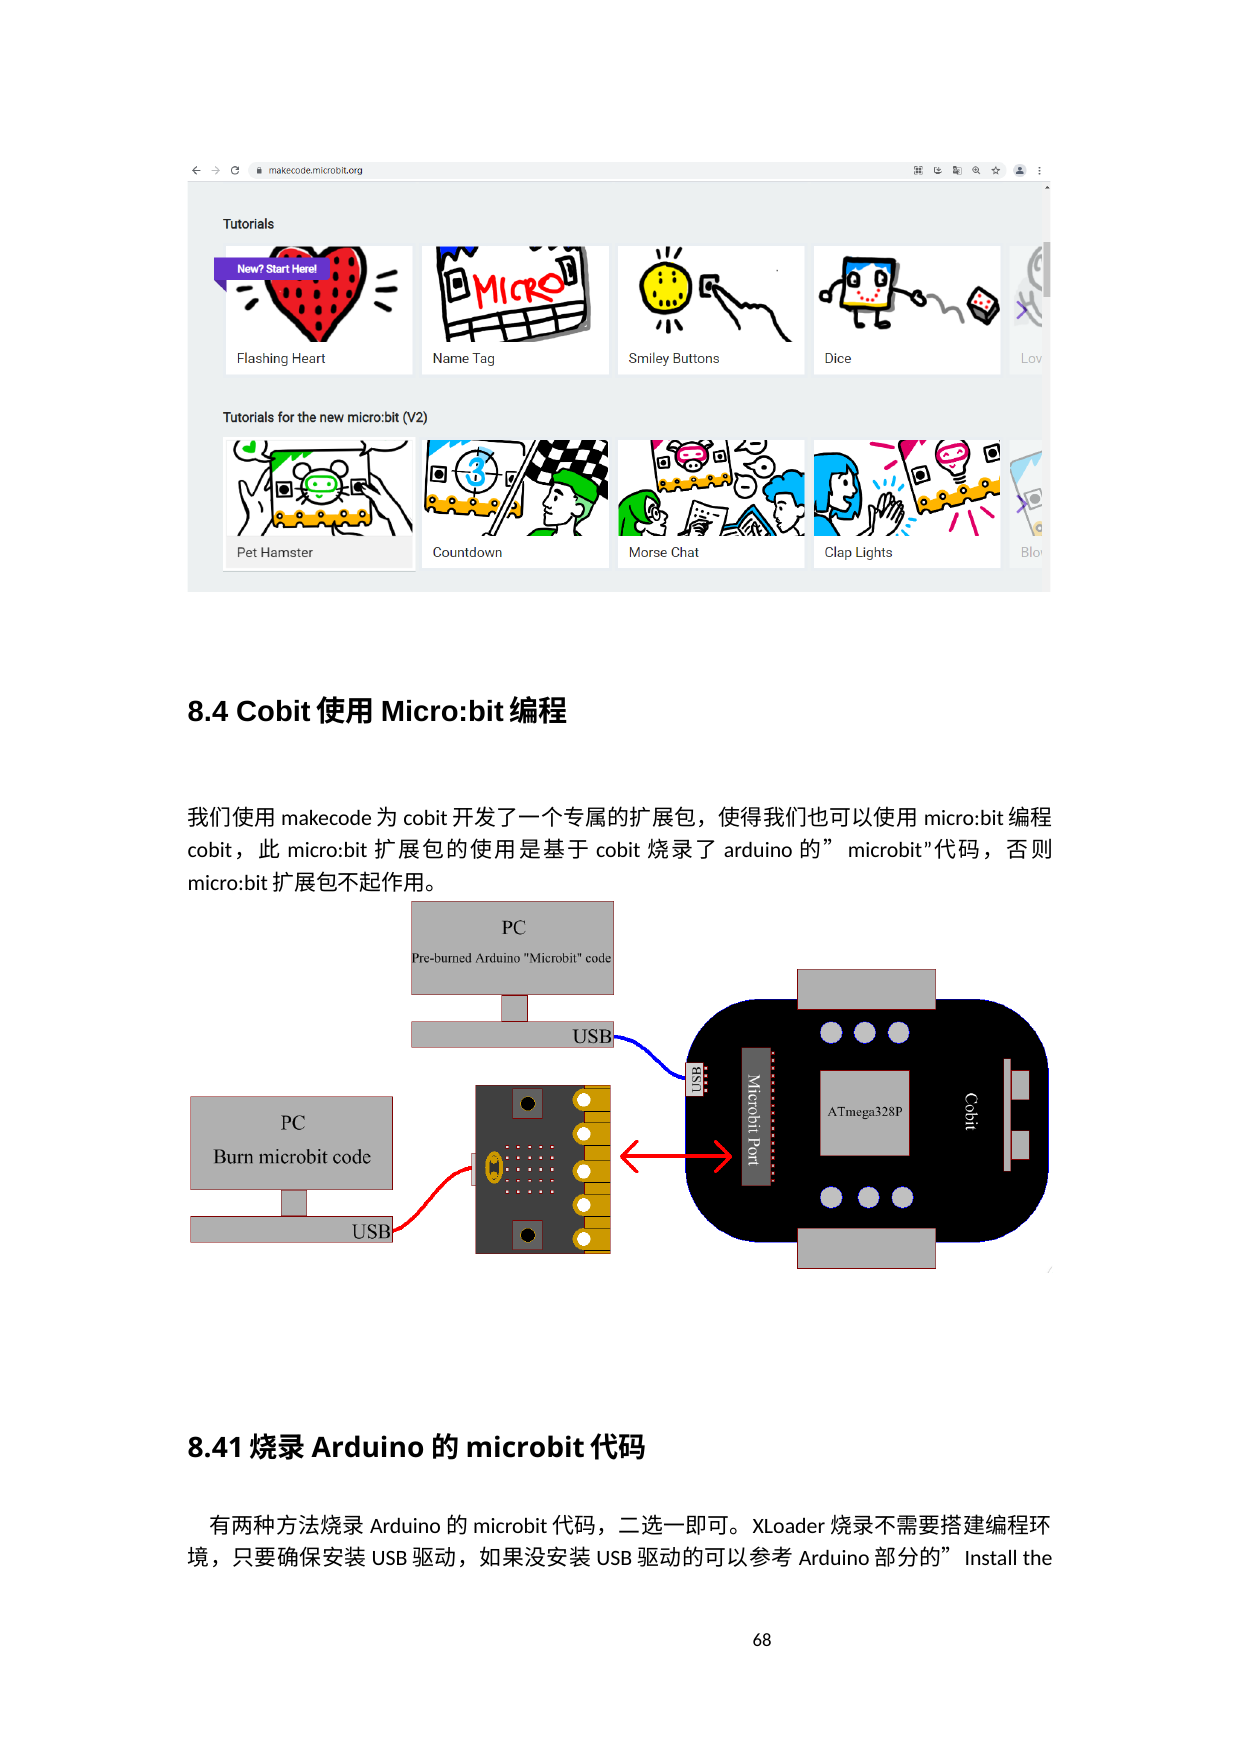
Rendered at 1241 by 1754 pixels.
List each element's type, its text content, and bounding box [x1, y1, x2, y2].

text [187, 1507, 1053, 1572]
subtitle 8.4 Cobit使用Micro:bit编程 [187, 677, 1053, 742]
picture [187, 162, 1051, 592]
picture [187, 896, 1053, 1273]
text 我们使用makecode为cobit开发了一个专属的扩展包，使得我们也可以使用micro:bit编程cobit，此micro:bit扩展包的使用是基于cobit烧录了arduino的”microbit”代码，否则micro:bit扩展包不起作用。 [187, 799, 1053, 896]
subtitle 8.41烧录Arduino 的microbit代码 [187, 1413, 1053, 1478]
